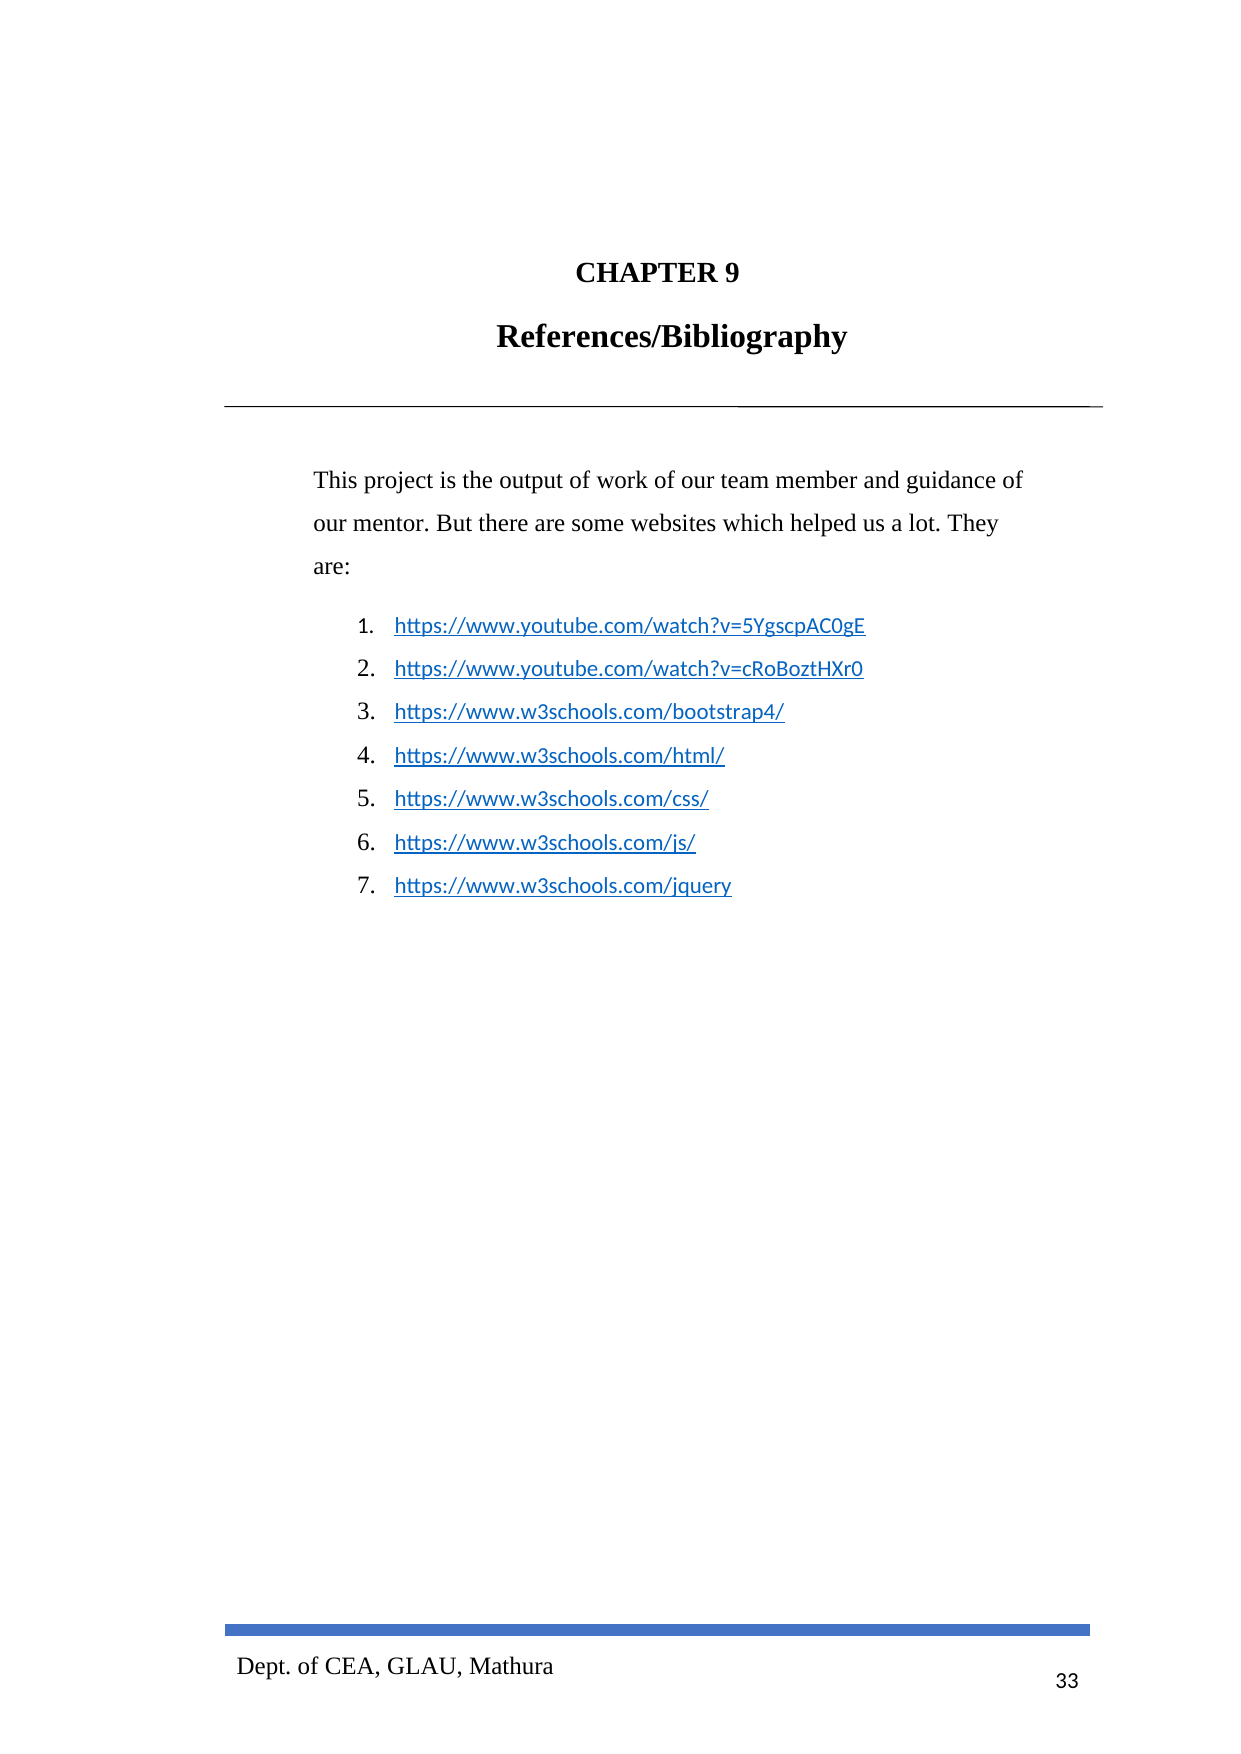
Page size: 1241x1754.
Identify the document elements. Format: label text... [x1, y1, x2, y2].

list https://www.w3schools.com/jquery [357, 871, 1031, 899]
list https://www.w3schools.com/css/ [357, 783, 1031, 812]
list https://www.w3schools.com/html/ [357, 740, 1031, 769]
list https://www.youtube.com/watch?v=cRoBoztHXr0 [357, 653, 1031, 682]
text This project is the output of work of our team member and guidance of our mentor. But there are some websites which helped us a lot. They are: [313, 465, 1031, 580]
list https://www.w3schools.com/bootstrap4/ [357, 696, 1031, 725]
text CHAPTER 9 [224, 256, 1090, 289]
list https://www.w3schools.com/js/ [357, 827, 1031, 856]
list https://www.youtube.com/watch?v=5YgscpAC0gE [357, 611, 1031, 639]
subtitle References/Bibliography [313, 317, 1031, 355]
